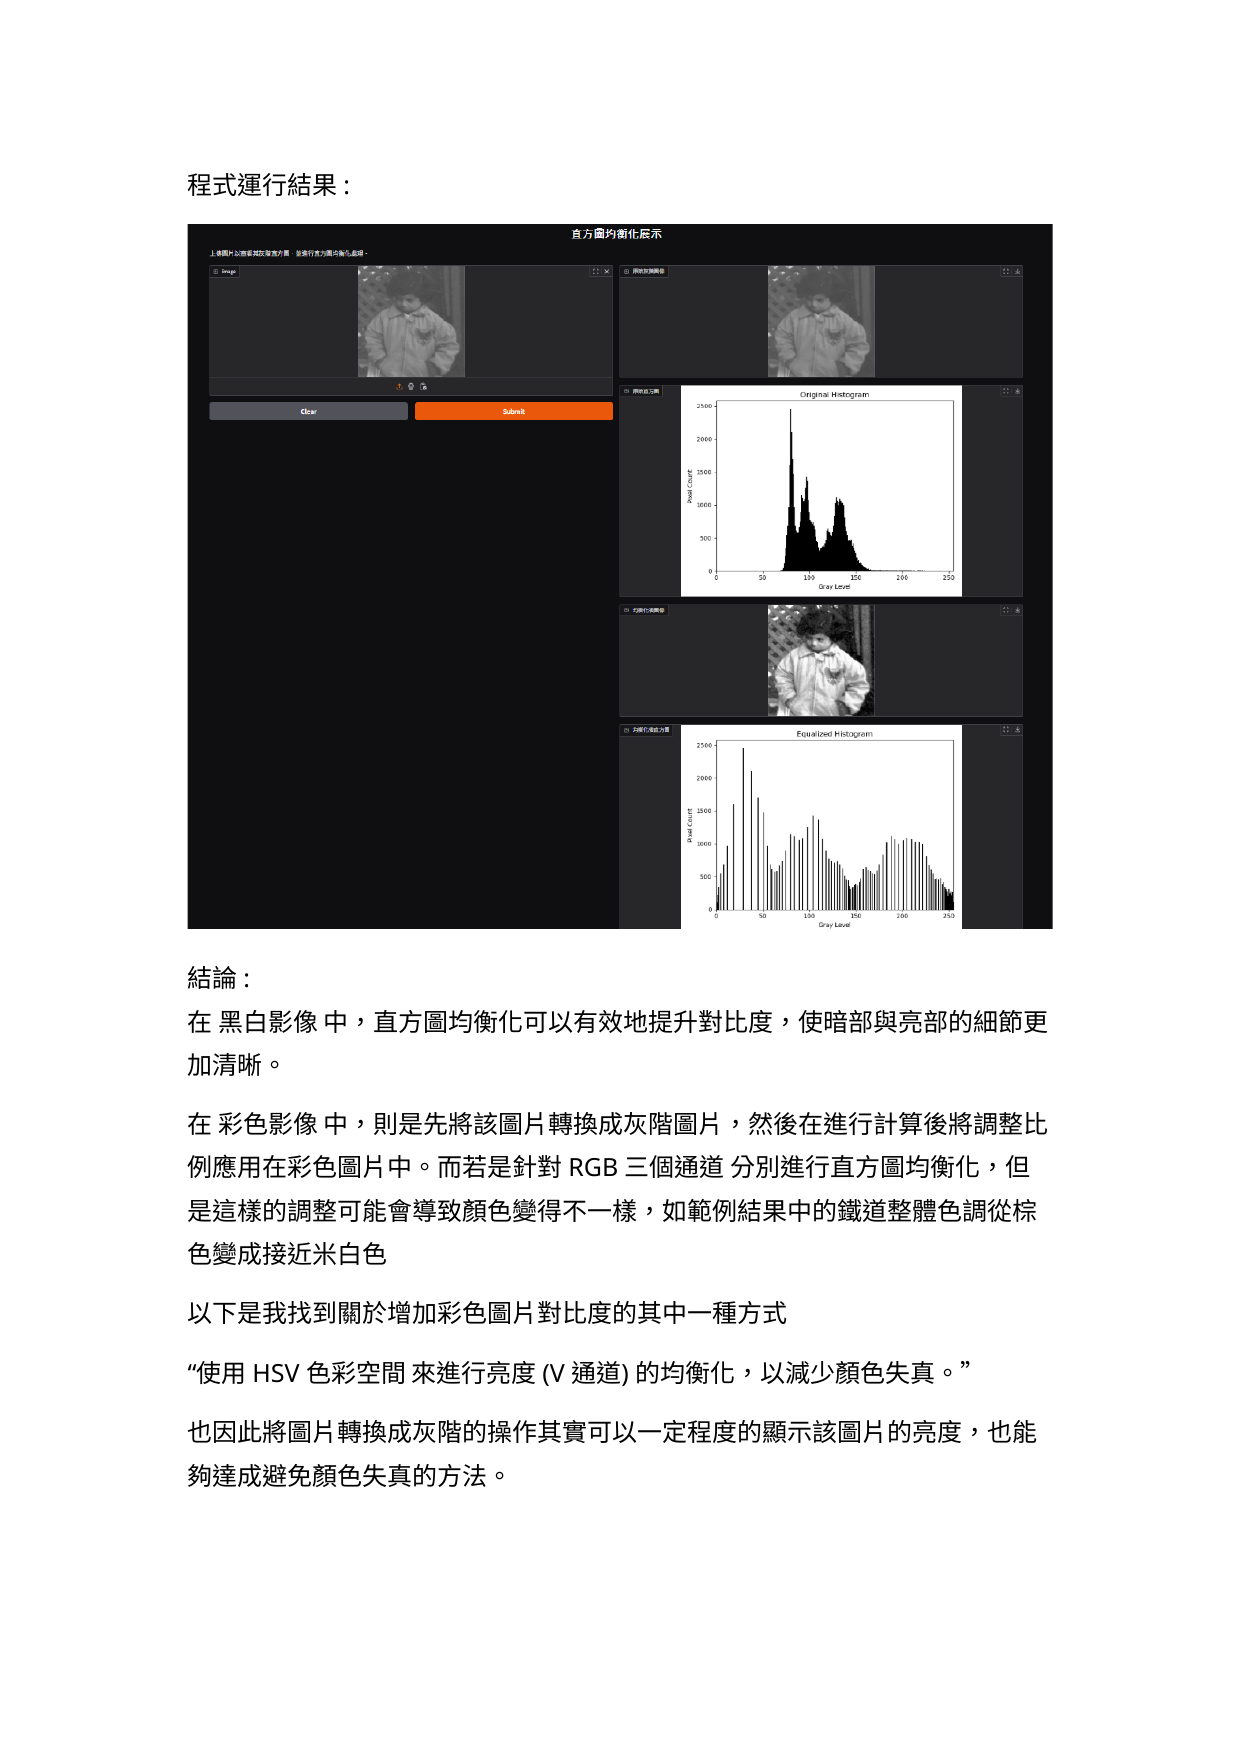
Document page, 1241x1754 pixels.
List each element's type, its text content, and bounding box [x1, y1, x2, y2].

text 程式運行結果 : [187, 164, 1053, 202]
text 在 彩色影像 中，則是先將該圖片轉換成灰階圖片，然後在進行計算後將調整比例應用在彩色圖片中。而若是針對 RGB 三個通道 分別進行直方圖均衡化，但是這樣的調整可能會導致顏色變得不一樣，如範例結果中的鐵道整體色調從棕色變成接近米白色 [187, 1104, 1053, 1271]
picture [187, 224, 1053, 929]
text 以下是我找到關於增加彩色圖片對比度的其中一種方式 [187, 1293, 1053, 1331]
text 結論 : 在 黑白影像 中，直方圖均衡化可以有效地提升對比度，使暗部與亮部的細節更加清晰。 [187, 958, 1053, 1082]
text 也因此將圖片轉換成灰階的操作其實可以一定程度的顯示該圖片的亮度，也能夠達成避免顏色失真的方法。 [187, 1412, 1053, 1493]
text “使用 HSV 色彩空間 來進行亮度 (V 通道) 的均衡化，以減少顏色失真。” [187, 1353, 1053, 1390]
